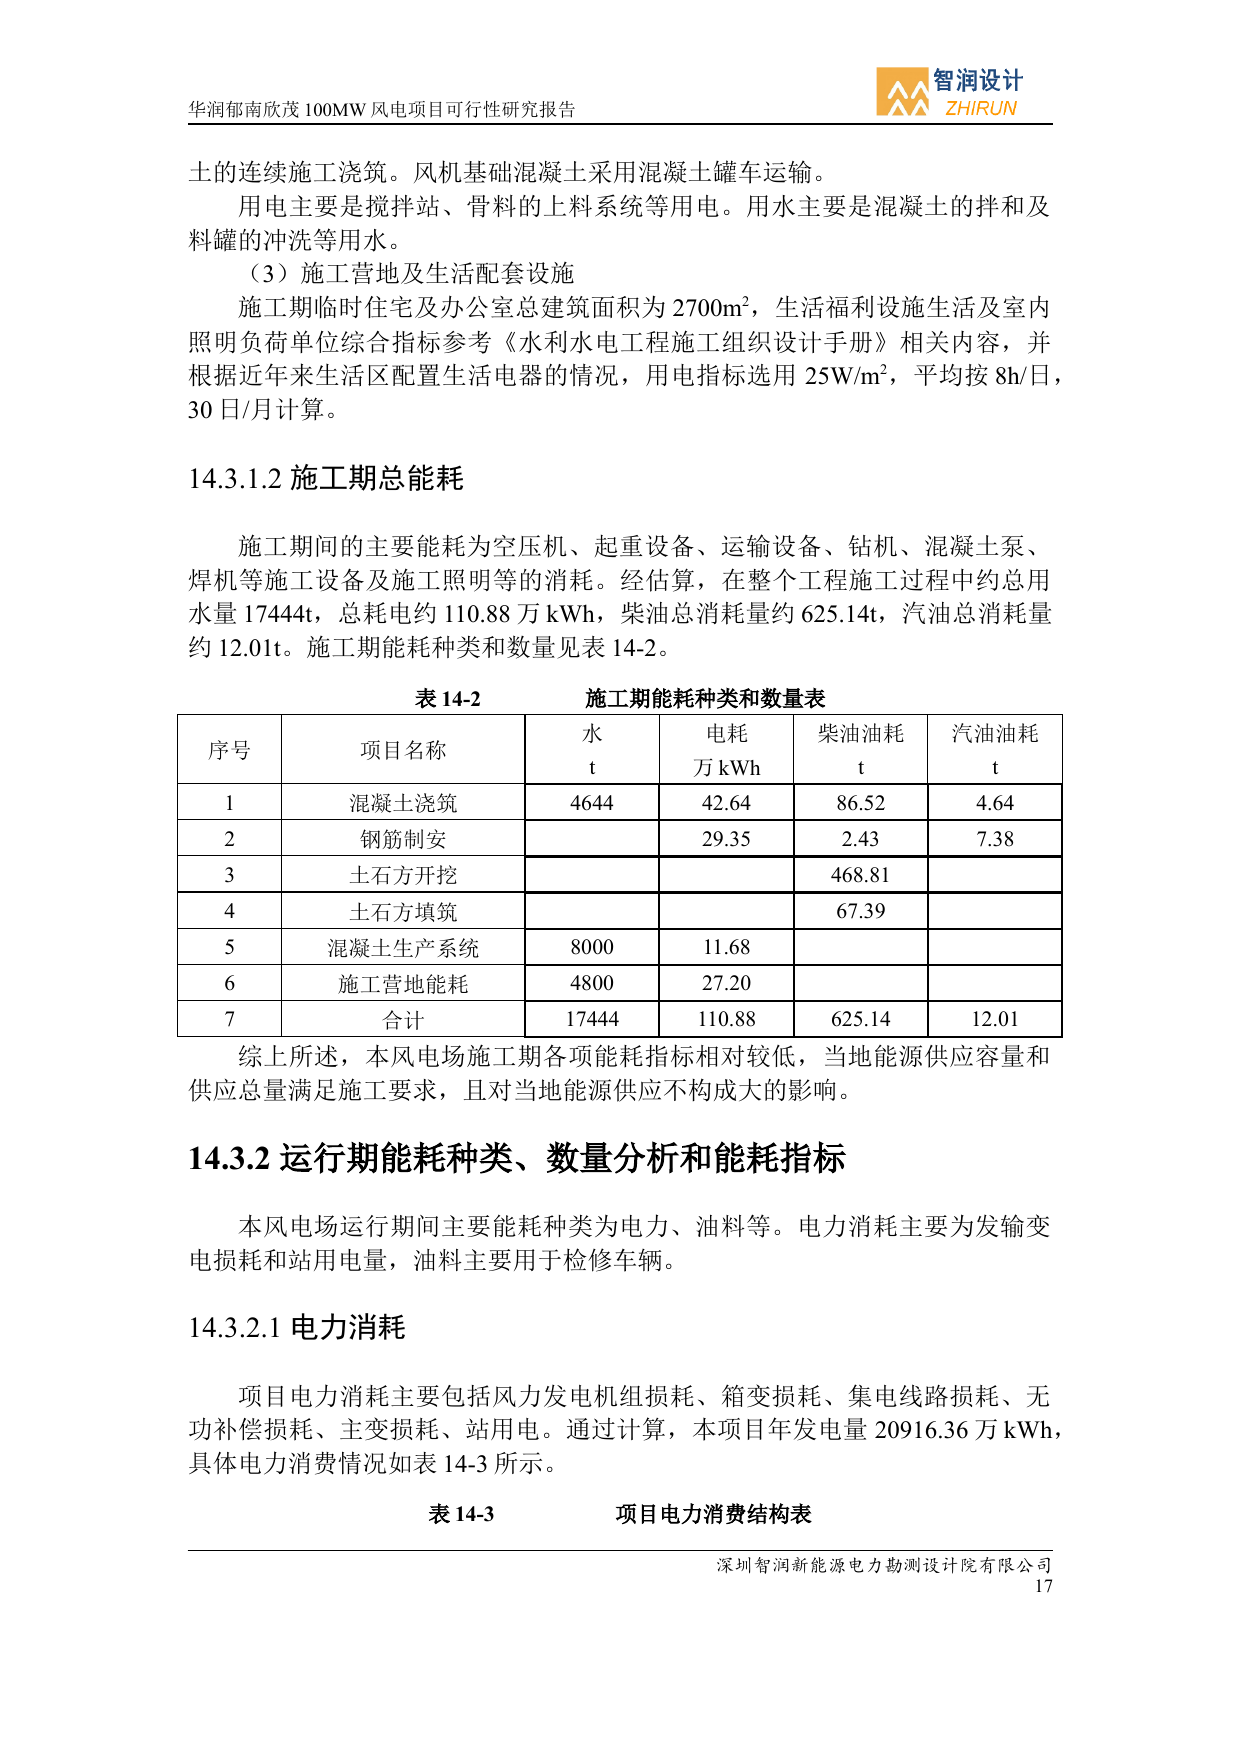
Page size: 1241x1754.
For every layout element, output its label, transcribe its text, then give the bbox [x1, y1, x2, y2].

table_header 水 t [526, 715, 659, 783]
table_header 汽油油耗 t [928, 715, 1062, 783]
table_cell 67.39 [795, 894, 927, 927]
table_cell [526, 858, 658, 891]
table_cell 7 [178, 1001, 281, 1036]
table_cell 4 [178, 893, 281, 927]
table_cell 4.64 [929, 785, 1061, 819]
table_cell 625.14 [795, 1002, 927, 1036]
table_cell [526, 821, 658, 855]
table_cell 混凝土生产系统 [282, 929, 524, 963]
table_cell 8000 [526, 930, 658, 963]
table_cell 5 [178, 929, 281, 963]
text 项目电力消耗主要包括风力发电机组损耗、箱变损耗、集电线路损耗、无功补偿损耗、主变损耗、站用电。通过计算，本项目年发电量20916.36万kWh，具体电力消费情况如表14-3所示。 [187, 1377, 1053, 1479]
table_cell [660, 858, 793, 891]
table_cell 土石方开挖 [282, 856, 524, 891]
table_cell 混凝土浇筑 [282, 784, 524, 819]
table_header 项目名称 [282, 715, 524, 783]
text 施工期间的主要能耗为空压机、起重设备、运输设备、钻机、混凝土泵、焊机等施工设备及施工照明等的消耗。经估算，在整个工程施工过程中约总用水量17444t，总耗电约110.88万kWh，柴油总消耗量约625.14t，汽油总消耗量约12.01t。施工期能耗种类和数量见表14-2。 [187, 528, 1053, 663]
table_cell 29.35 [660, 821, 793, 855]
text 14.3.2.1 电力消耗 [187, 1292, 1053, 1360]
table_cell 6 [178, 965, 281, 999]
table_cell 2.43 [795, 821, 927, 855]
picture [876, 65, 1024, 117]
text 表14-3 项目电力消费结构表 [187, 1496, 1053, 1530]
table_cell 钢筋制安 [282, 820, 524, 855]
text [187, 154, 1053, 188]
text （3）施工营地及生活配套设施 [187, 256, 1053, 290]
table_cell 7.38 [929, 821, 1061, 855]
table_cell [660, 894, 793, 927]
table_cell 4800 [526, 966, 658, 999]
table_cell 3 [178, 856, 281, 891]
table_header 序号 [178, 715, 281, 783]
table_cell [929, 894, 1061, 927]
table_cell [929, 930, 1061, 963]
table_cell 2 [178, 820, 281, 855]
table_cell 110.88 [660, 1002, 793, 1036]
table_cell [795, 966, 927, 999]
table_cell 4644 [526, 785, 658, 819]
table_header 电耗 万kWh [660, 715, 793, 783]
table_cell [929, 966, 1061, 999]
table_cell 合计 [282, 1001, 524, 1036]
table_cell [929, 858, 1061, 891]
text 施工期临时住宅及办公室总建筑面积为2700m2，生活福利设施生活及室内照明负荷单位综合指标参考《水利水电工程施工组织设计手册》相关内容，并根据近年来生活区配置生活电器的情况，用电指标选用25W/m2，平均按8h/日，30日/月计算。 [187, 290, 1053, 426]
table_header 柴油油耗 t [794, 715, 927, 783]
table_cell 86.52 [795, 785, 927, 819]
table_cell [795, 930, 927, 963]
text 14.3.2 运行期能耗种类、数量分析和能耗指标 [187, 1123, 1053, 1191]
table_cell 11.68 [660, 930, 793, 963]
text 用电主要是搅拌站、骨料的上料系统等用电。用水主要是混凝土的拌和及料罐的冲洗等用水。 [187, 188, 1053, 256]
table_cell 1 [178, 784, 281, 819]
table_cell [526, 894, 658, 927]
table_cell 施工营地能耗 [282, 965, 524, 999]
text 14.3.1.2 施工期总能耗 [187, 443, 1053, 511]
text 本风电场运行期间主要能耗种类为电力、油料等。电力消耗主要为发输变电损耗和站用电量，油料主要用于检修车辆。 [187, 1207, 1053, 1275]
table_cell 土石方填筑 [282, 893, 524, 927]
table_cell 12.01 [929, 1002, 1061, 1036]
table_cell 17444 [526, 1002, 658, 1036]
table_cell 42.64 [660, 785, 793, 819]
text 综上所述，本风电场施工期各项能耗指标相对较低，当地能源供应容量和供应总量满足施工要求，且对当地能源供应不构成大的影响。 [187, 1038, 1053, 1106]
table_cell 27.20 [660, 966, 793, 999]
table_cell 468.81 [795, 858, 927, 891]
text 表14-2 施工期能耗种类和数量表 [187, 680, 1053, 714]
